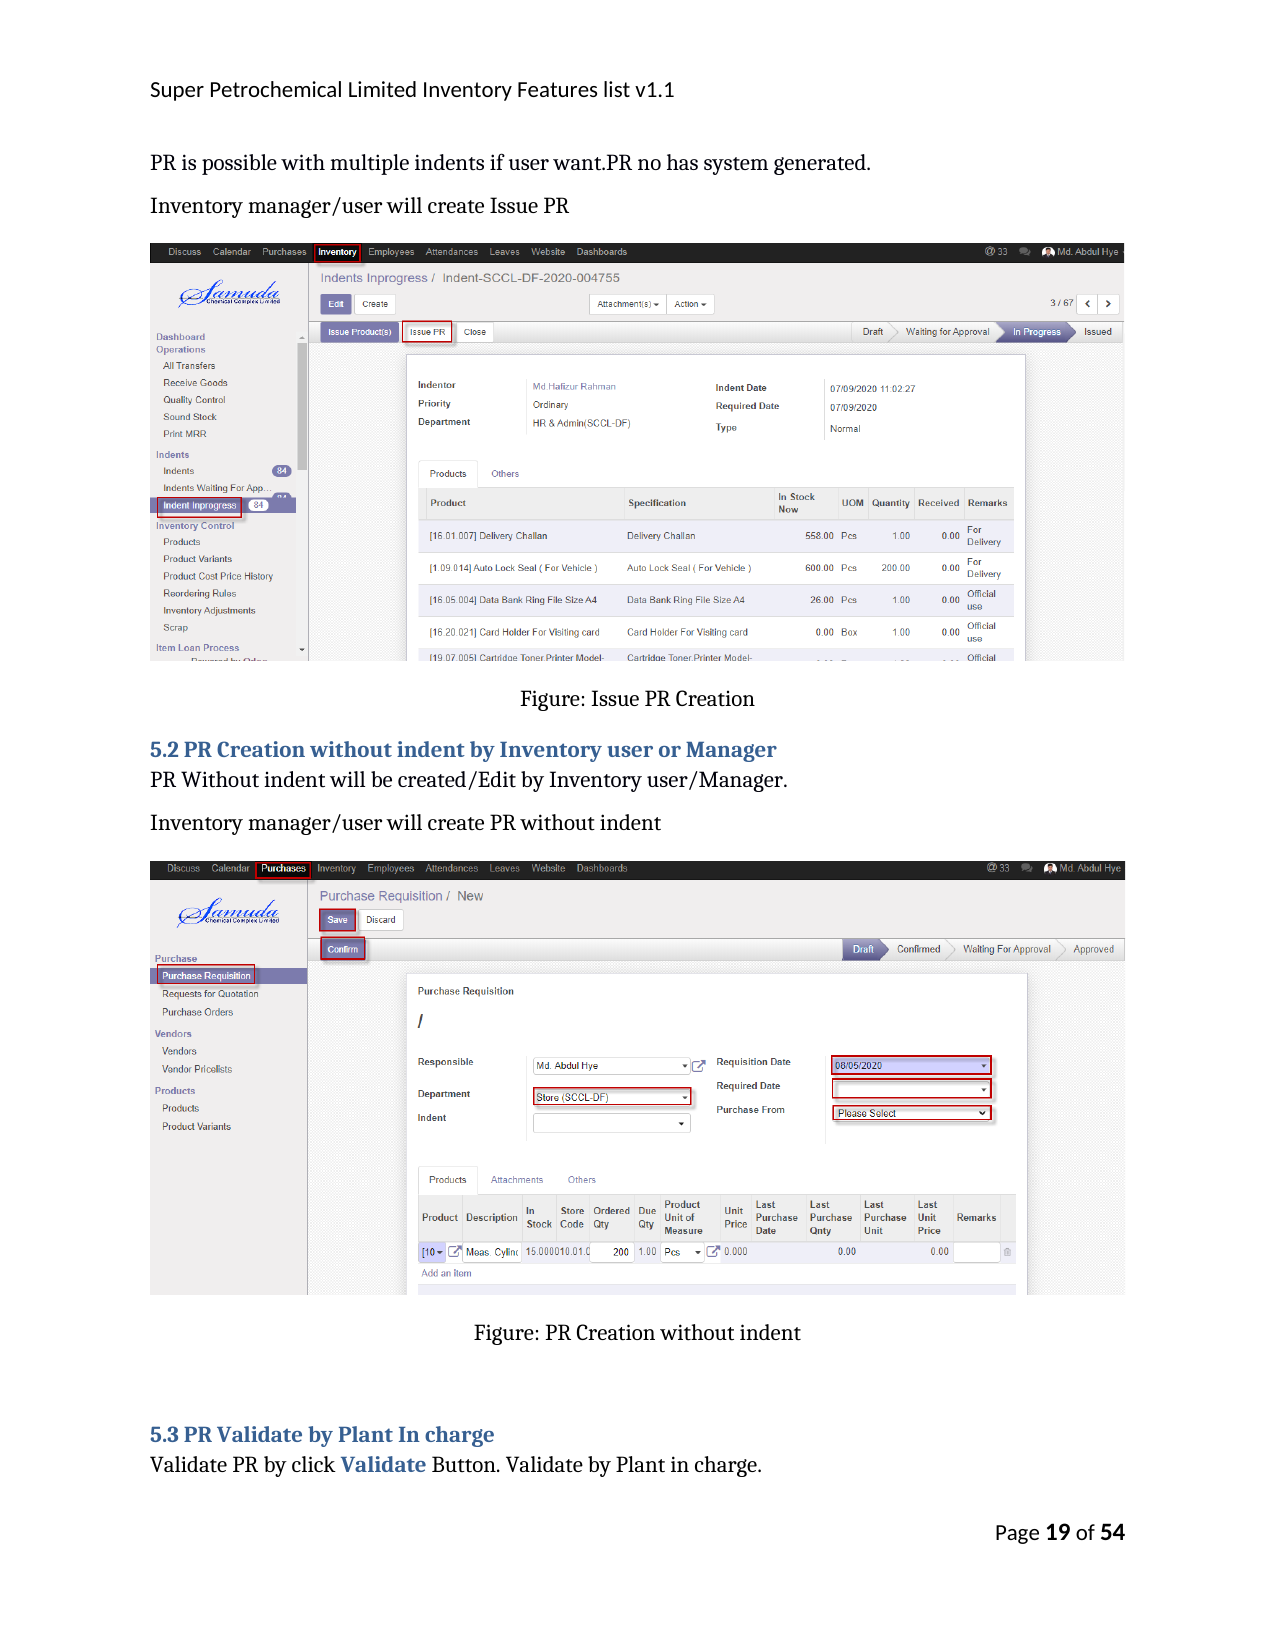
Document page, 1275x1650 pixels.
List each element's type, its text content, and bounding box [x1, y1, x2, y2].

text Figure: PR Creation without indent [150, 1320, 1125, 1346]
picture [150, 243, 1125, 661]
text Figure: Issue PR Creation [150, 686, 1125, 712]
text PR Without indent will be created/Edit by Inventory user/Manager. [150, 767, 1125, 794]
text PR is possible with multiple indents if user want.PR no has system generated. [150, 150, 1125, 176]
text Inventory manager/user will create PR without indent [150, 810, 1125, 836]
subtitle 5.3 PR Validate by Plant In charge [150, 1422, 1125, 1448]
picture [150, 861, 1125, 1295]
text Validate PR by click Validate Button. Validate by Plant in charge. [150, 1452, 1125, 1478]
text Inventory manager/user will create Issue PR [150, 193, 1125, 219]
subtitle 5.2 PR Creation without indent by Inventory user or Manager [150, 737, 1125, 763]
